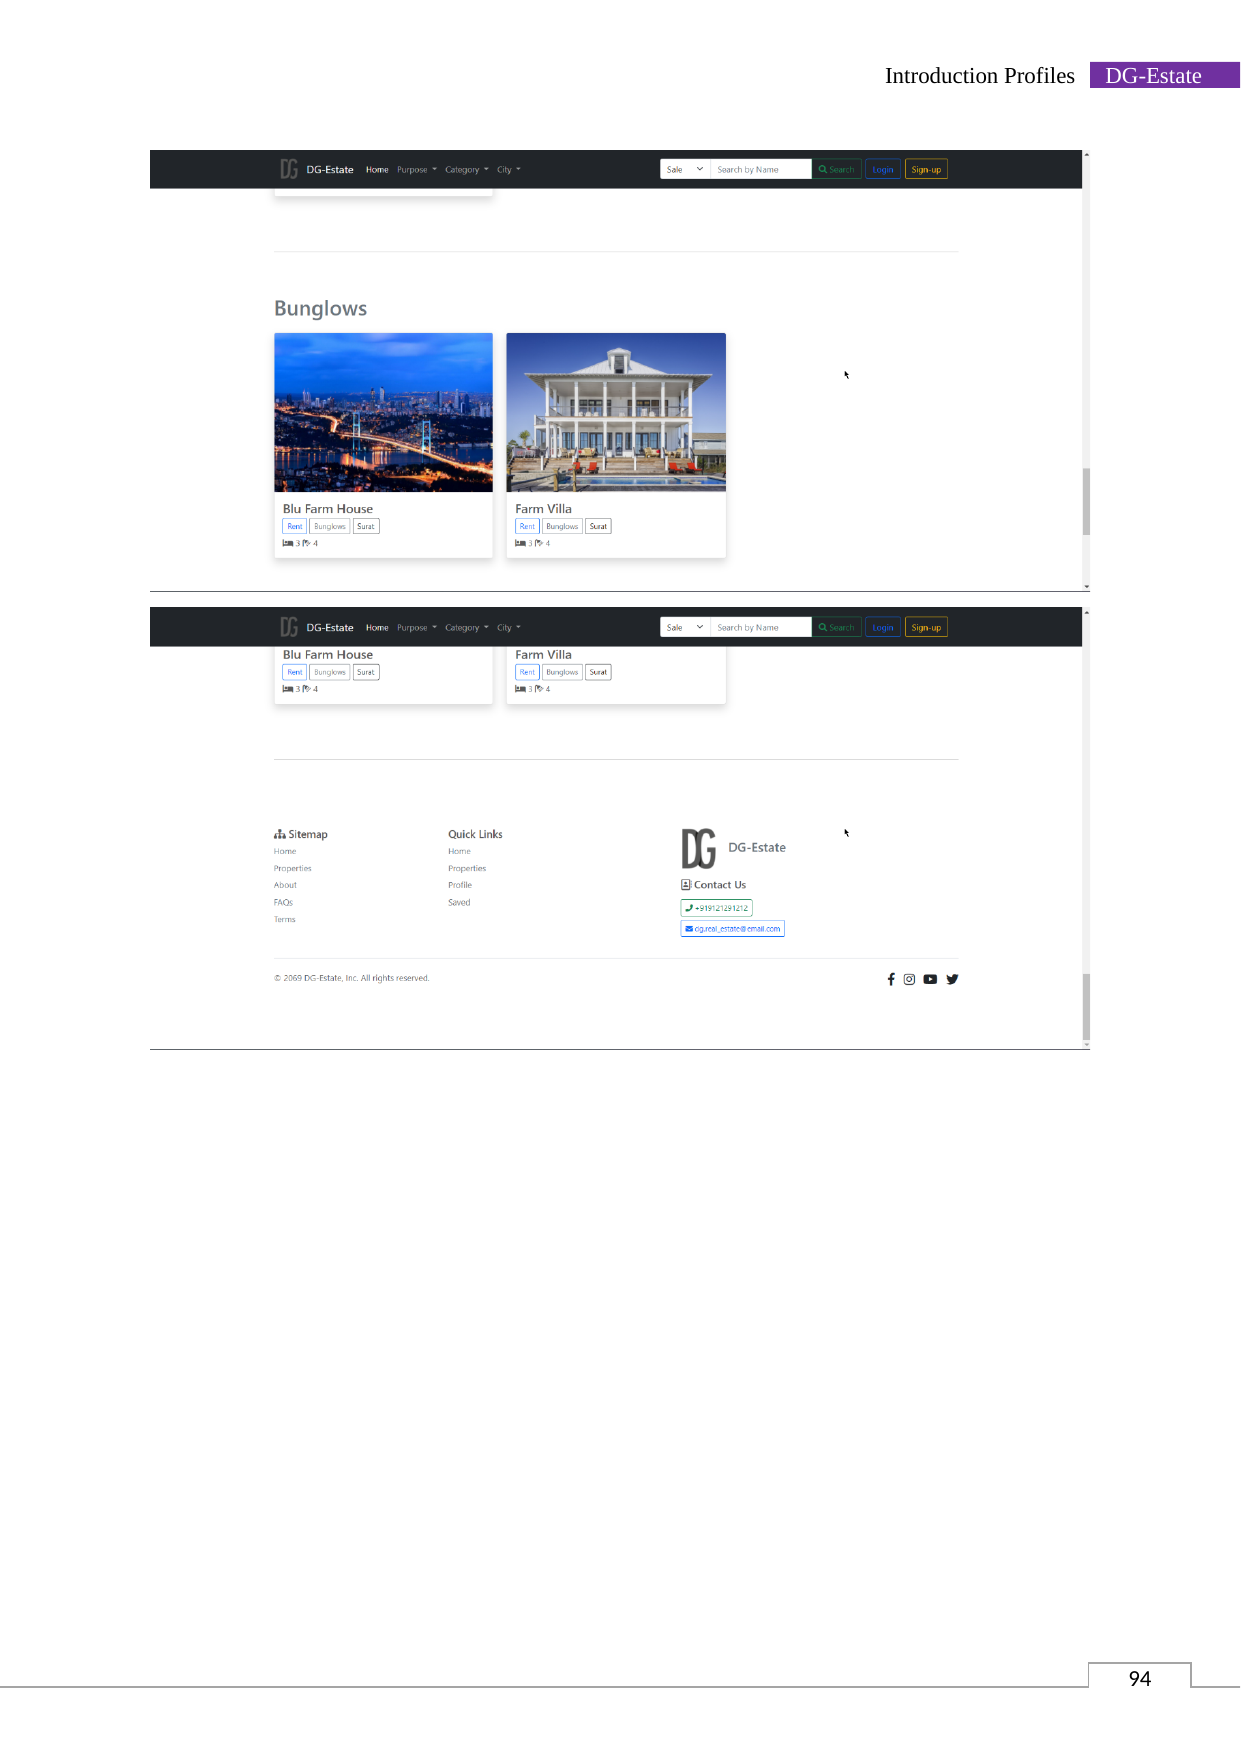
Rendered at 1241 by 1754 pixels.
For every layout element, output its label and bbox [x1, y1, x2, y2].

picture [150, 607, 1091, 1050]
picture [150, 150, 1091, 592]
